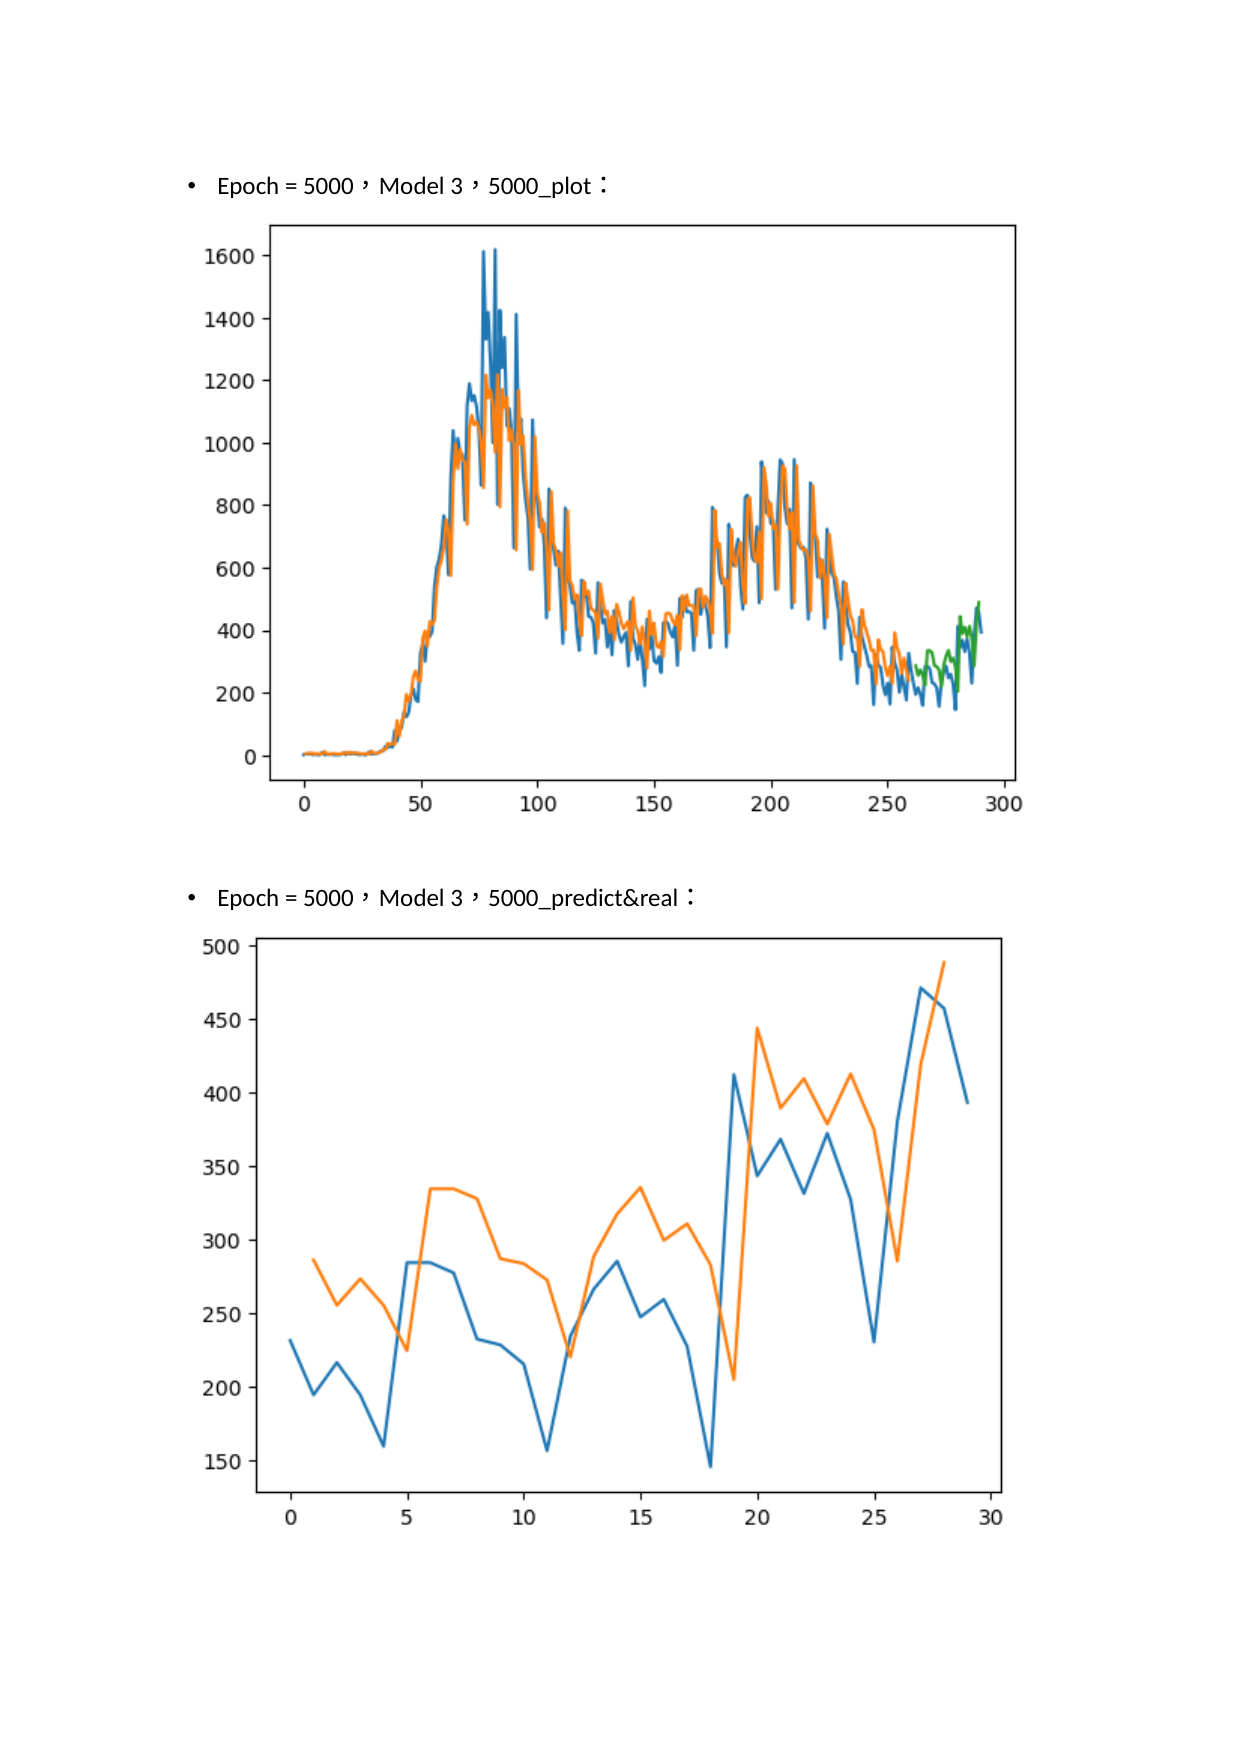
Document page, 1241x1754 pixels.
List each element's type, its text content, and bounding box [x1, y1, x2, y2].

picture [187, 211, 1039, 831]
list Epoch = 5000，Model 3，5000_predict&real： [187, 877, 1053, 914]
picture [187, 923, 1019, 1543]
list Epoch = 5000，Model 3，5000_plot： [187, 164, 1053, 202]
